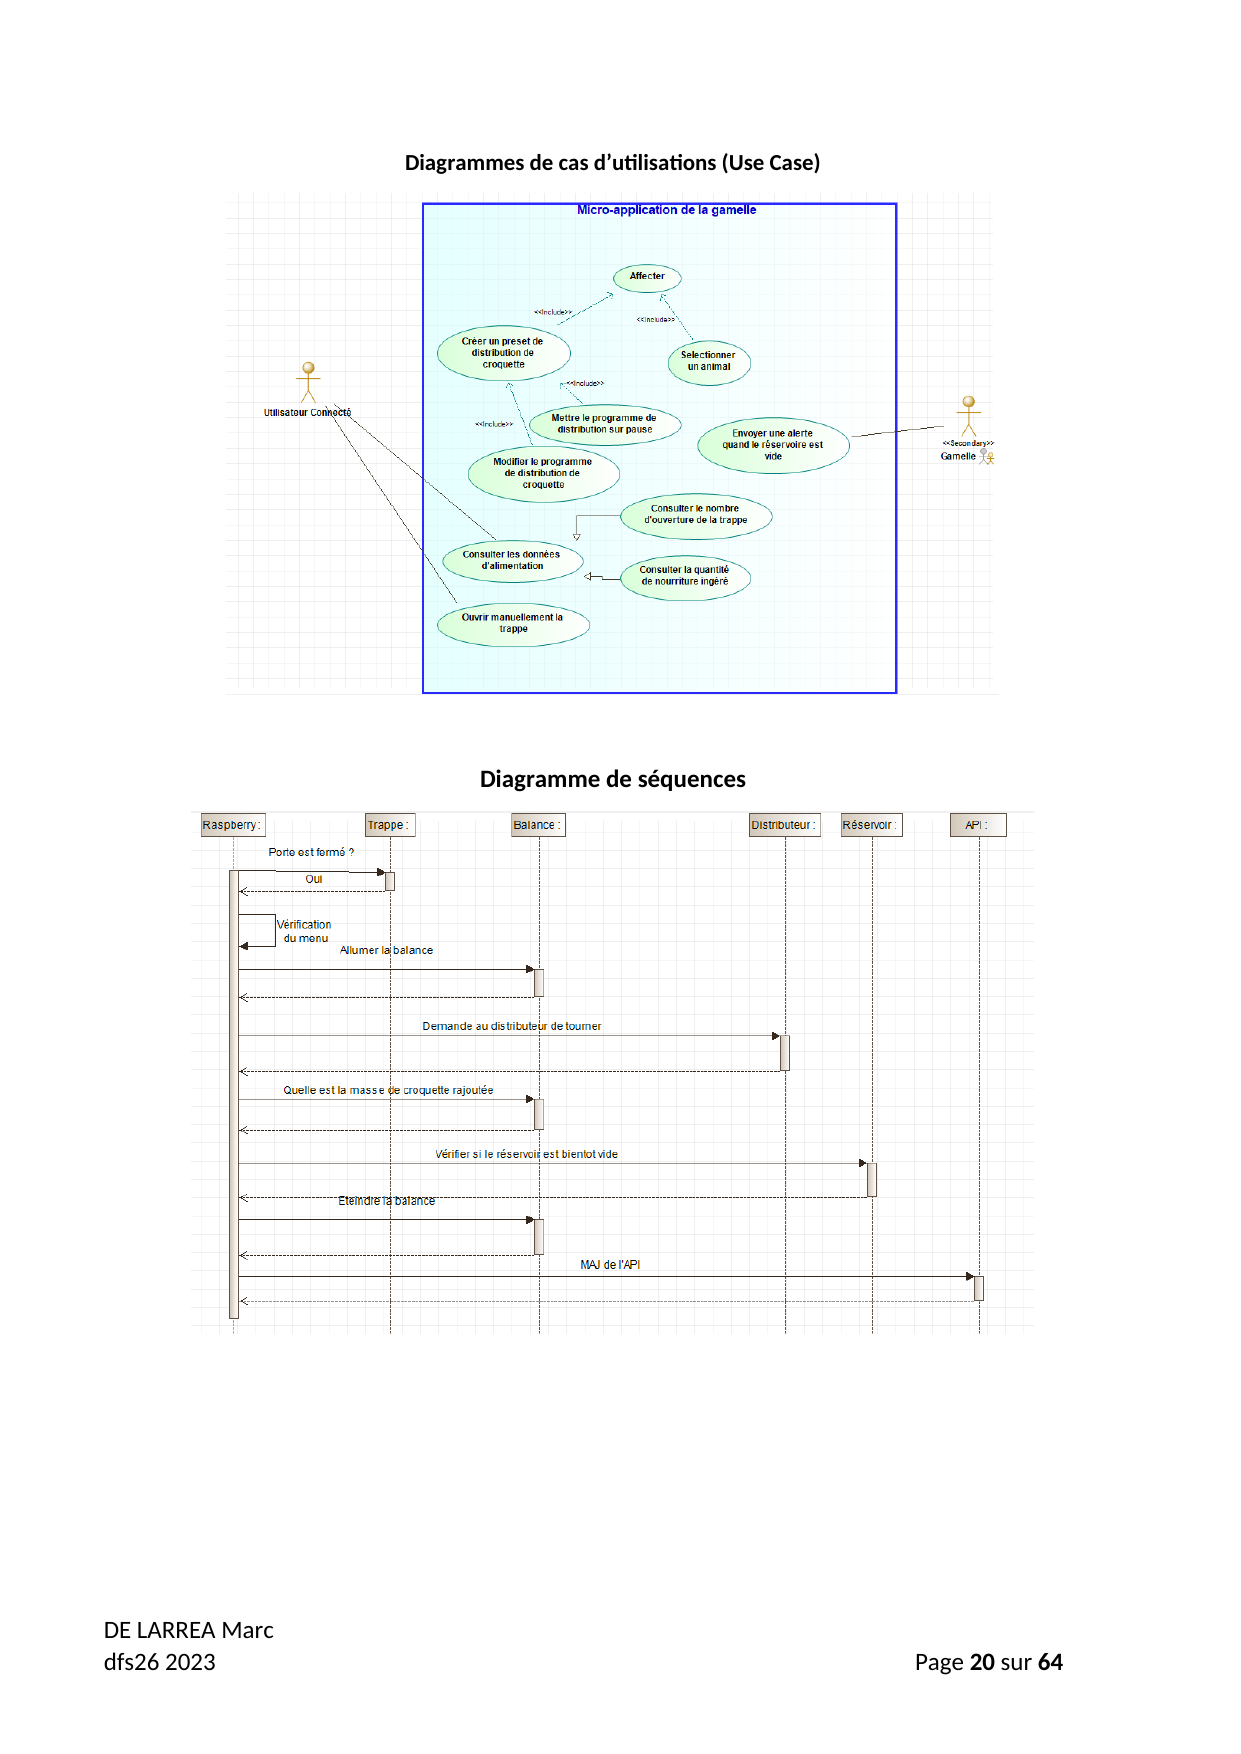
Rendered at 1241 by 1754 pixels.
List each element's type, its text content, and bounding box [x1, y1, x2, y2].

picture [191, 811, 1034, 1334]
picture [226, 193, 999, 696]
text Diagramme de séquences [103, 763, 1122, 793]
text Diagrammes de cas d’utilisations (Use Case) [103, 148, 1122, 176]
